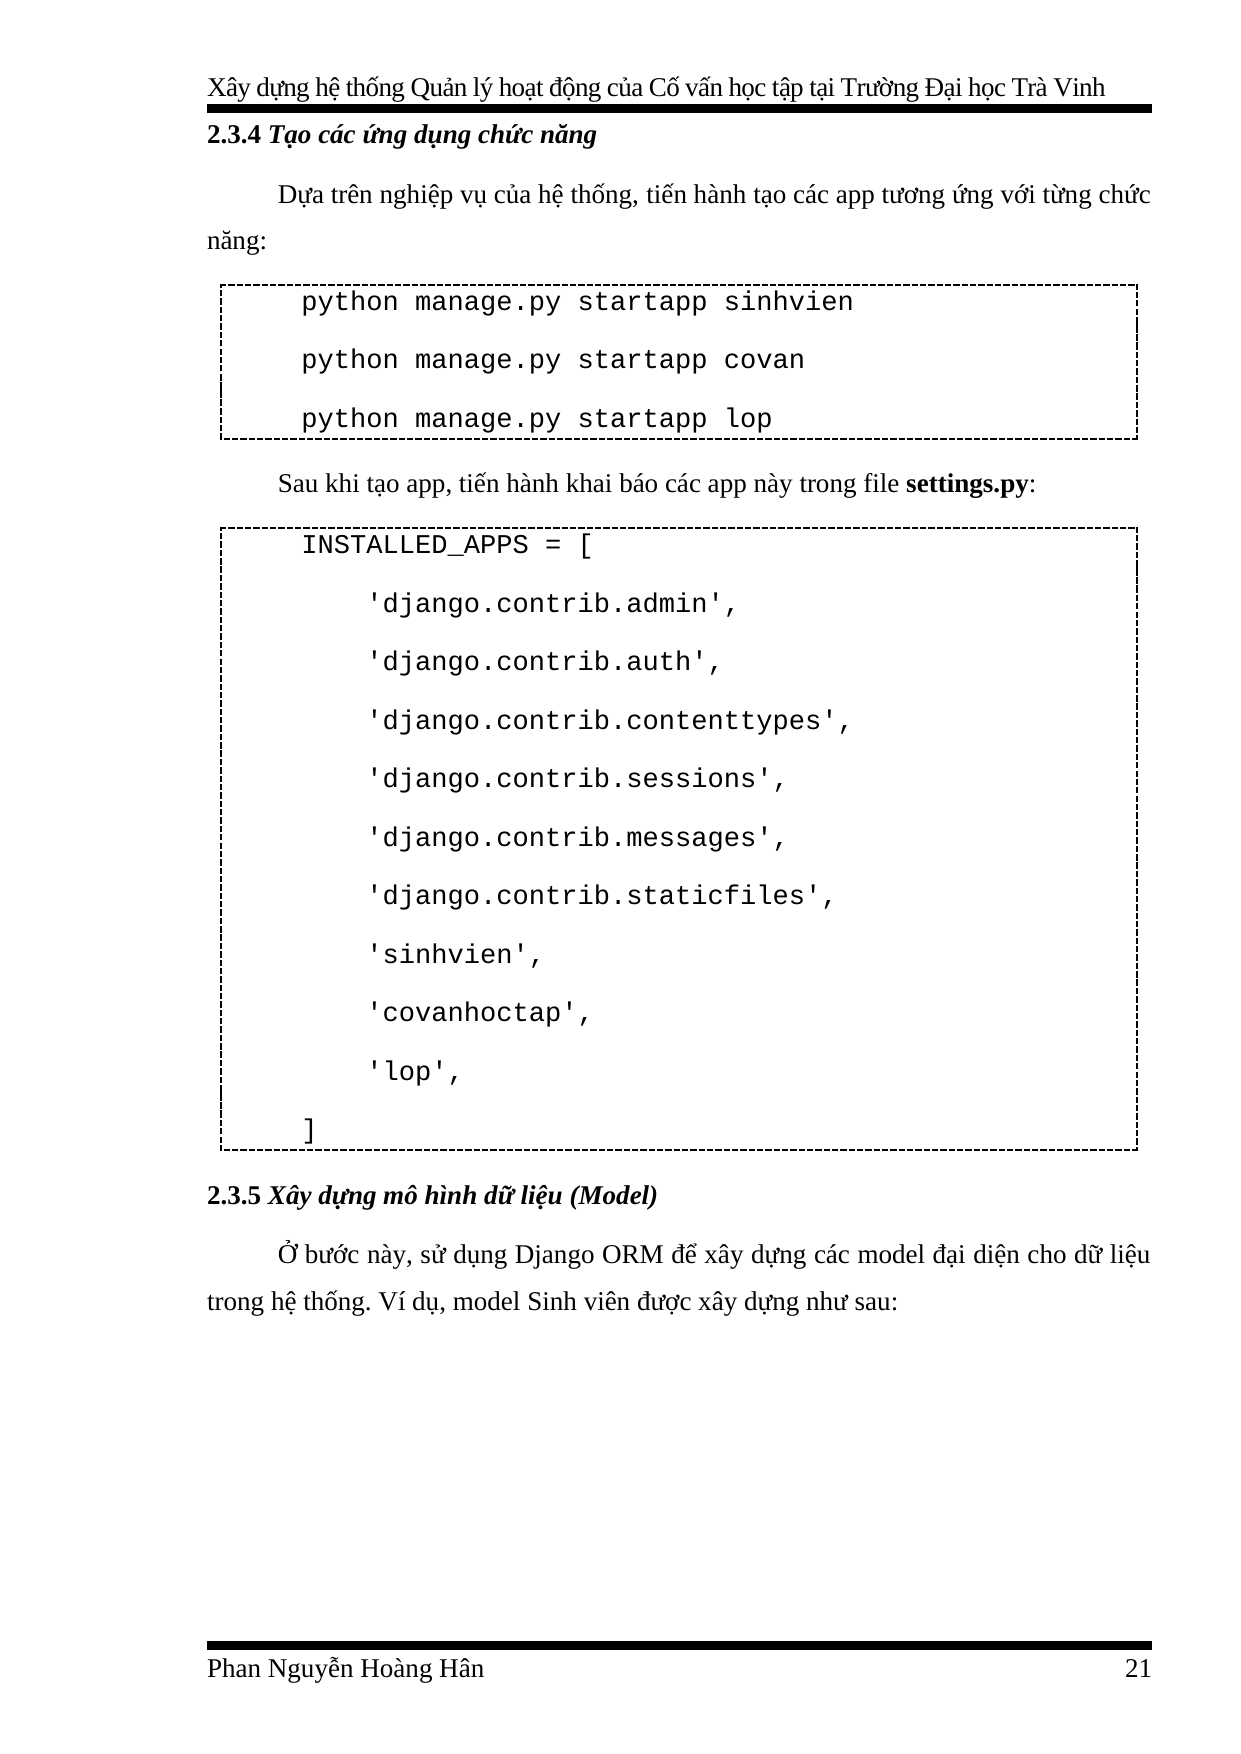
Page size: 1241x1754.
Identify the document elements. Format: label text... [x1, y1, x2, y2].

text 'covanhoctap', [220, 995, 1138, 1030]
text 'django.contrib.sessions', [220, 761, 1138, 796]
text 'django.contrib.contenttypes', [220, 702, 1138, 737]
text python manage.py startapp lop [220, 401, 1138, 440]
subtitle Xây dựng mô hình dữ liệu (Model) [207, 1179, 1152, 1210]
text 'sinhvien', [220, 936, 1138, 971]
text Dựa trên nghiệp vụ của hệ thống, tiến hành tạo các app tương ứng với từng chức năng: [207, 178, 1152, 256]
text Sau khi tạo app, tiến hành khai báo các app này trong file settings.py: [207, 467, 1152, 499]
text 'django.contrib.staticfiles', [220, 878, 1138, 913]
text INSTALLED_APPS = [ [220, 527, 1138, 562]
text 'django.contrib.auth', [220, 644, 1138, 679]
text python manage.py startapp covan [220, 342, 1138, 377]
text 'django.contrib.admin', [220, 585, 1138, 620]
text Ở bước này, sử dụng Django ORM để xây dựng các model đại diện cho dữ liệu trong hệ thống. Ví dụ, model Sinh viên được xây dựng như sau: [207, 1238, 1152, 1316]
text 'django.contrib.messages', [220, 819, 1138, 854]
subtitle Tạo các ứng dụng chức năng [207, 118, 1152, 150]
text 'lop', [220, 1053, 1138, 1088]
text python manage.py startapp sinhvien [220, 283, 1138, 318]
text ] [220, 1112, 1138, 1151]
